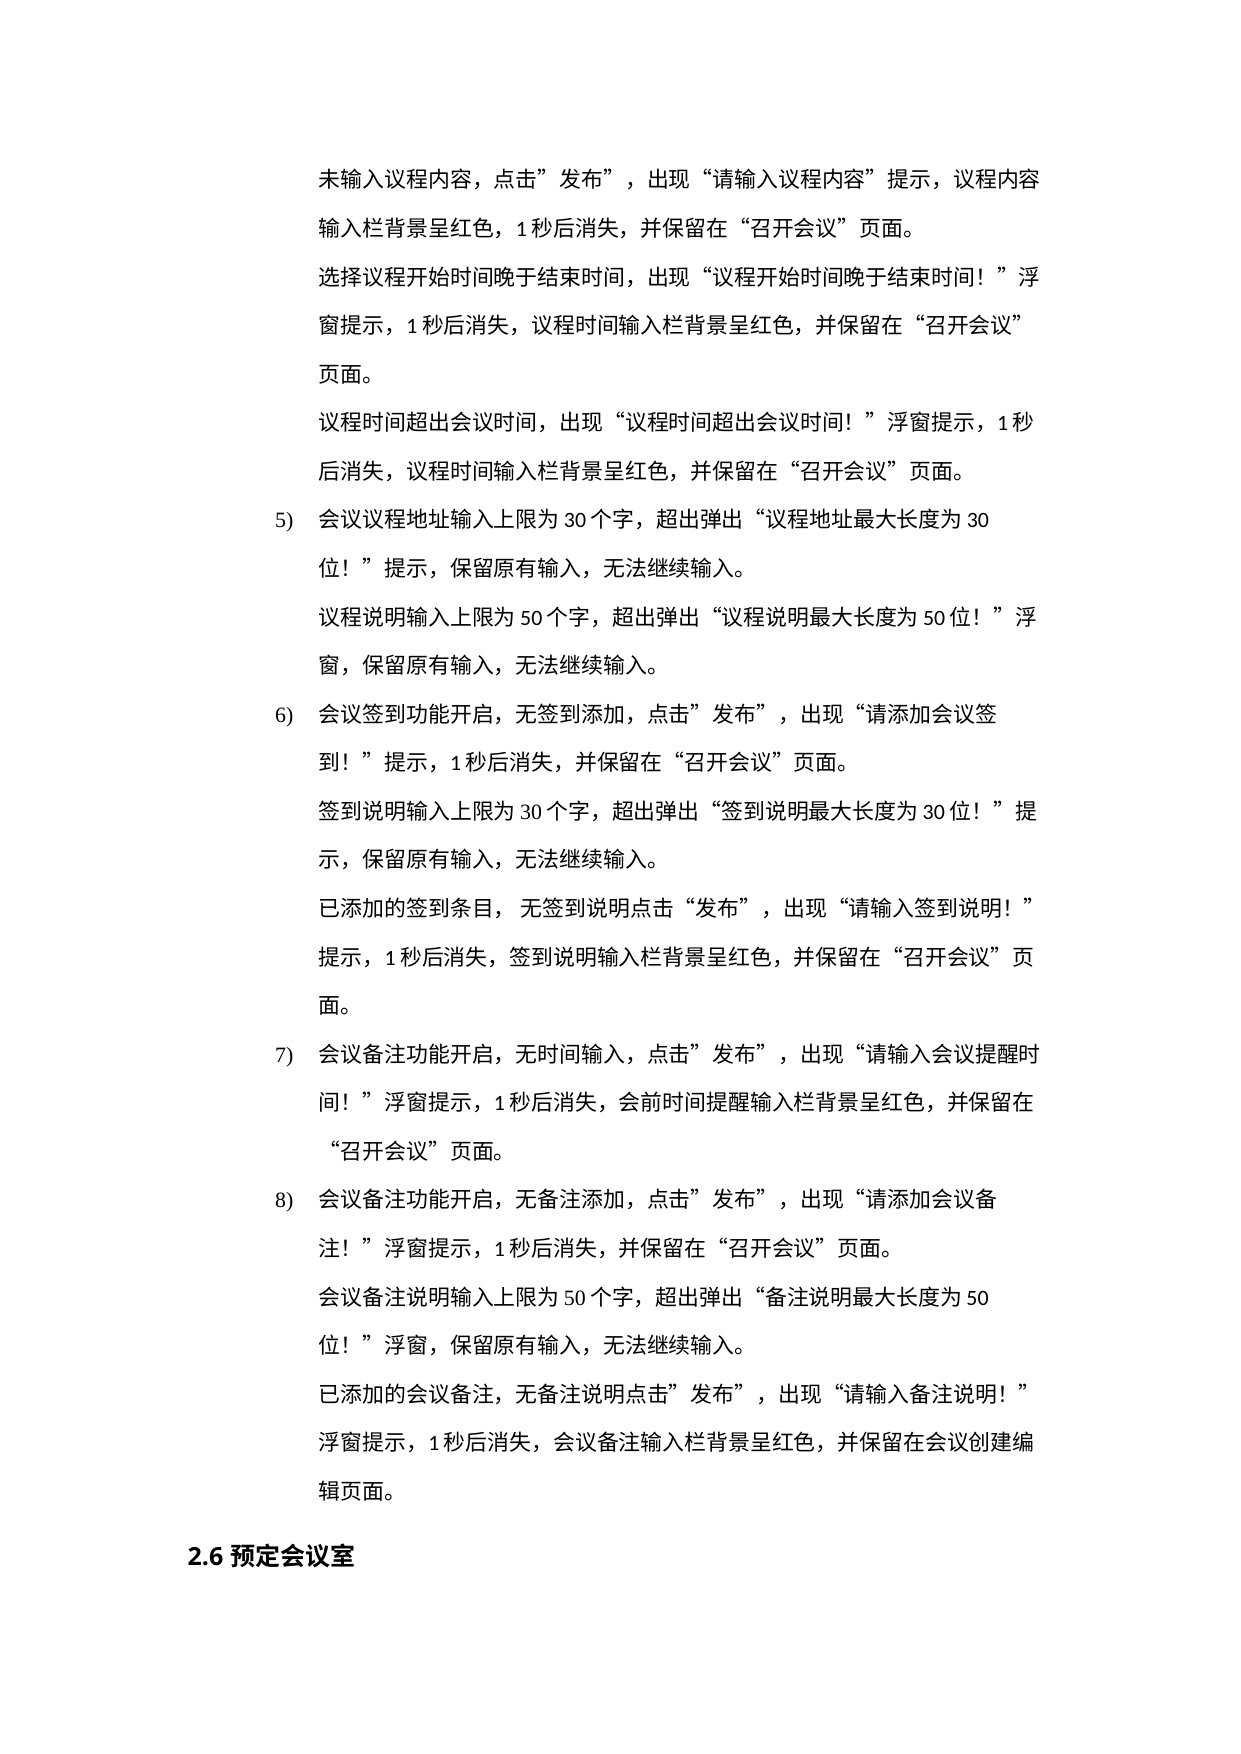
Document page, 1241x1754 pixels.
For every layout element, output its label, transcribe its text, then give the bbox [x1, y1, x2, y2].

text 2.6 预定会议室 [187, 1522, 1053, 1587]
list 会议议程地址输入上限为30个字，超出弹出“议程地址最大长度为30位！”提示，保留原有输入，无法继续输入。 [275, 502, 1053, 583]
list 会议备注功能开启，无备注添加，点击”发布”，出现“请添加会议备注！”浮窗提示，1秒后消失，并保留在“召开会议”页面。 [275, 1182, 1053, 1263]
text 已添加的签到条目， 无签到说明点击“发布”，出现“请输入签到说明！” 提示，1秒后消失，签到说明输入栏背景呈红色，并保留在“召开会议”页面。 [319, 890, 1053, 1020]
text 已添加的会议备注，无备注说明点击”发布”，出现“请输入备注说明！” 浮窗提示，1秒后消失，会议备注输入栏背景呈红色，并保留在会议创建编辑页面。 [319, 1376, 1053, 1506]
list 会议签到功能开启，无签到添加，点击”发布”，出现“请添加会议签到！”提示，1秒后消失，并保留在“召开会议”页面。 [275, 696, 1053, 777]
list 会议备注功能开启，无时间输入，点击”发布”，出现“请输入会议提醒时间！”浮窗提示，1秒后消失，会前时间提醒输入栏背景呈红色，并保留在“召开会议”页面。 [275, 1036, 1053, 1166]
text 签到说明输入上限为30个字，超出弹出“签到说明最大长度为30位！”提示，保留原有输入，无法继续输入。 [319, 793, 1053, 874]
text 会议备注说明输入上限为50个字，超出弹出“备注说明最大长度为50位！”浮窗，保留原有输入，无法继续输入。 [319, 1279, 1053, 1360]
text 议程说明输入上限为50个字，超出弹出“议程说明最大长度为50位！”浮窗，保留原有输入，无法继续输入。 [319, 599, 1053, 680]
text 未输入议程内容，点击”发布”，出现“请输入议程内容”提示，议程内容输入栏背景呈红色，1秒后消失，并保留在“召开会议”页面。 [319, 162, 1053, 243]
text 议程时间超出会议时间，出现“议程时间超出会议时间！”浮窗提示，1秒后消失，议程时间输入栏背景呈红色，并保留在“召开会议”页面。 [319, 405, 1053, 486]
text 选择议程开始时间晚于结束时间，出现“议程开始时间晚于结束时间！”浮窗提示，1秒后消失，议程时间输入栏背景呈红色，并保留在“召开会议”页面。 [319, 259, 1053, 389]
